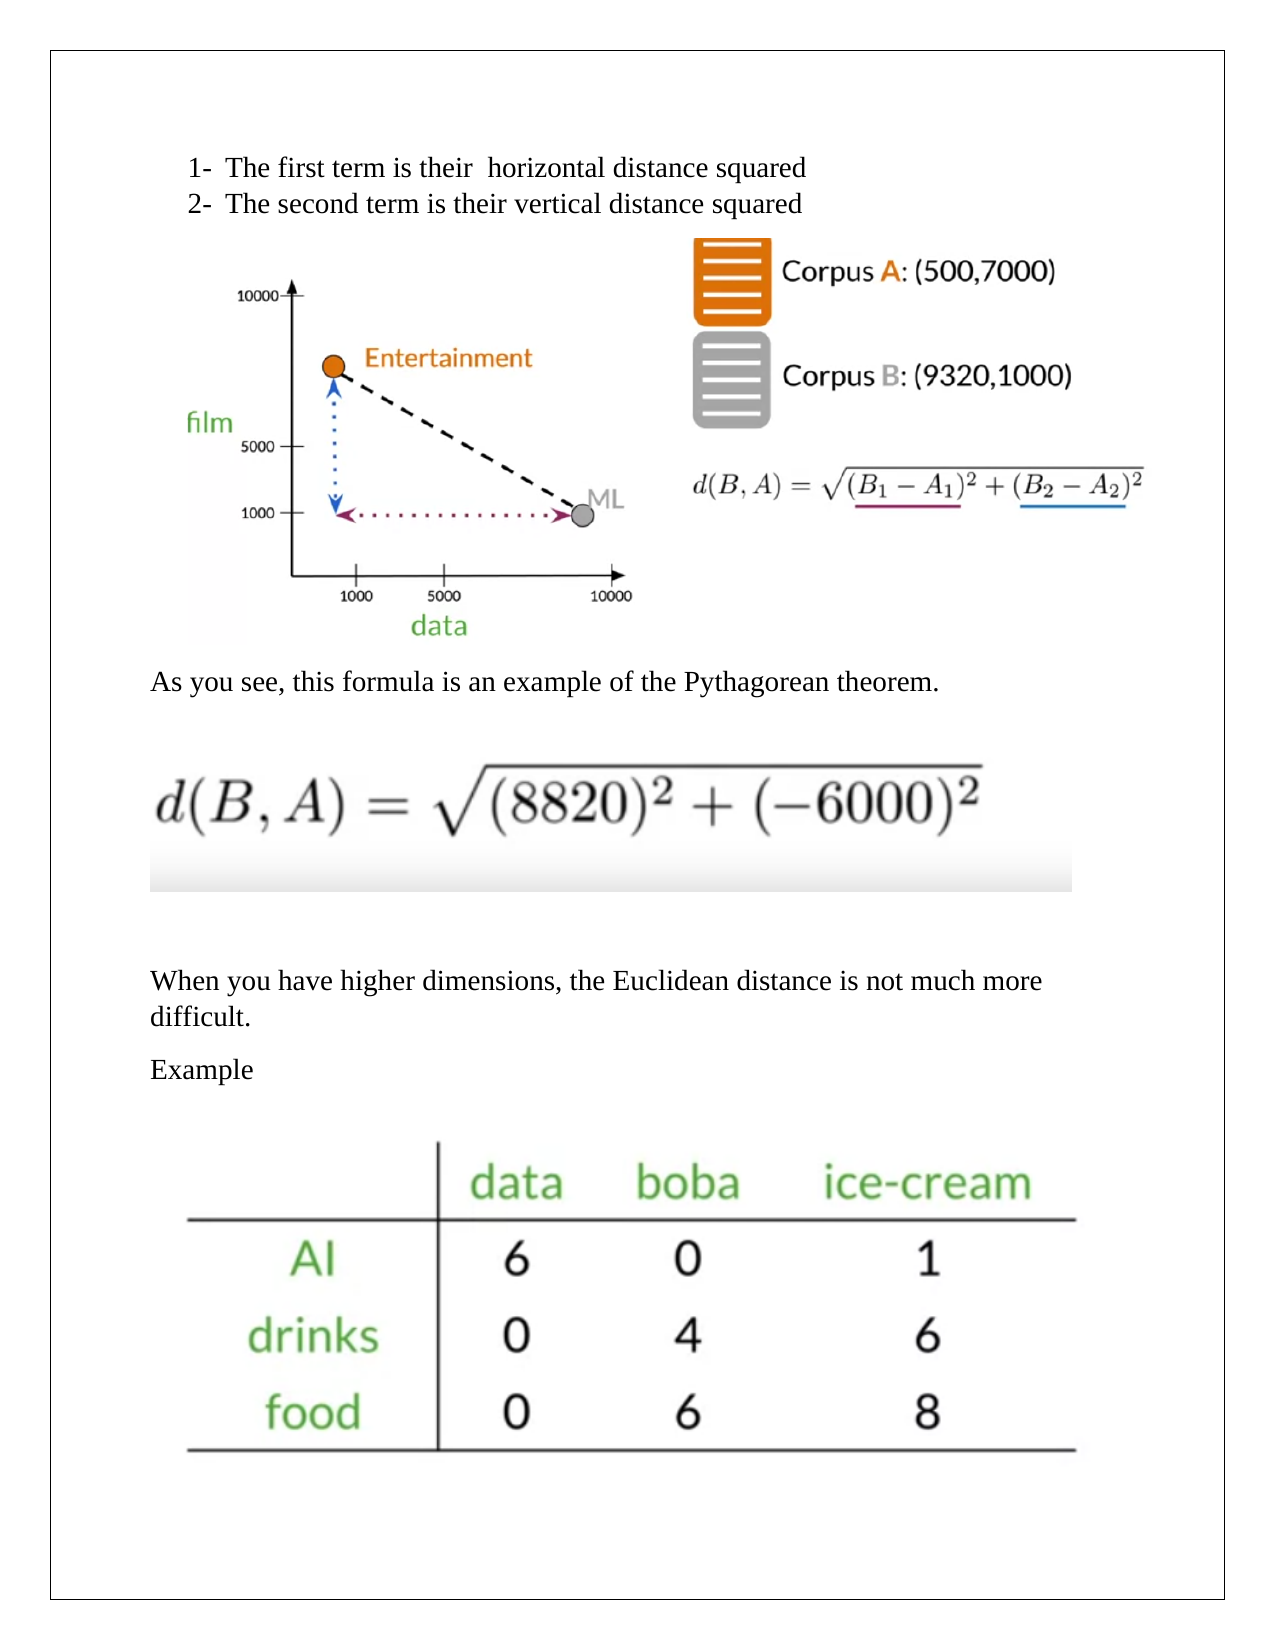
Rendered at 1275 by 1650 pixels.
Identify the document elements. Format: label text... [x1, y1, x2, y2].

picture [187, 238, 1163, 645]
text As you see, this formula is an example of the Pythagorean theorem. [150, 664, 1125, 697]
picture [150, 1105, 1125, 1498]
list The first term is their horizontal distance squared [187, 150, 1125, 183]
list The second term is their vertical distance squared [187, 186, 1125, 220]
picture [150, 716, 1072, 892]
text Example [150, 1052, 1125, 1086]
text When you have higher dimensions, the Euclidean distance is not much more difficult. [150, 963, 1125, 1033]
